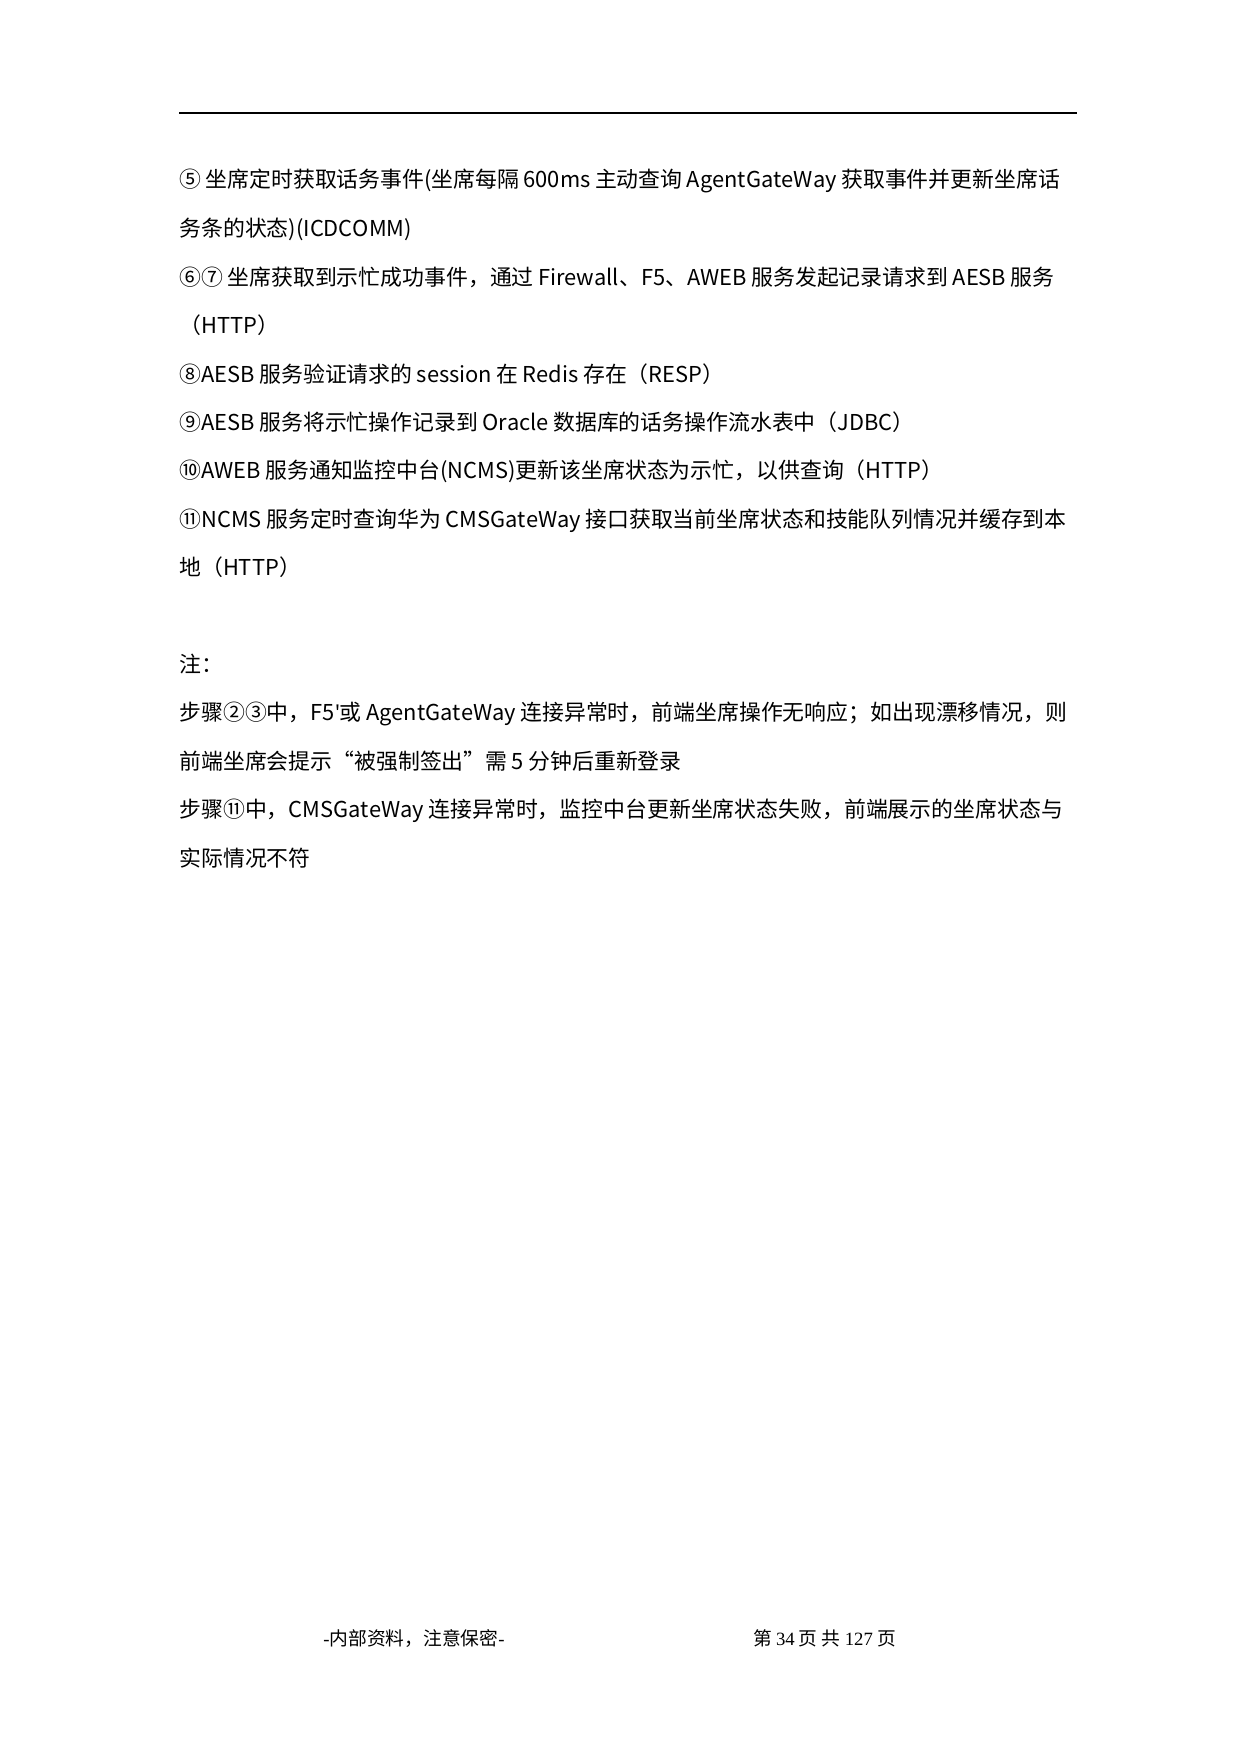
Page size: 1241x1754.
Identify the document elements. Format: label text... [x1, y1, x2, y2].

text ⑥⑦坐席获取到示忙成功事件，通过Firewall、F5、AWEB服务发起记录请求到AESB服务（HTTP） [179, 259, 1077, 340]
text ⑩AWEB服务通知监控中台(NCMS)更新该坐席状态为示忙，以供查询（HTTP） [179, 453, 1077, 485]
text ⑤坐席定时获取话务事件(坐席每隔600ms主动查询AgentGateWay获取事件并更新坐席话务条的状态)(ICDCOMM) [179, 162, 1077, 243]
text 步骤②③中，F5'或AgentGateWay连接异常时，前端坐席操作无响应；如出现漂移情况，则前端坐席会提示“被强制签出”需5分钟后重新登录 [179, 695, 1077, 776]
text 步骤⑪中，CMSGateWay连接异常时，监控中台更新坐席状态失败，前端展示的坐席状态与实际情况不符 [179, 792, 1077, 873]
text ⑧AESB服务验证请求的session在Redis存在（RESP） [179, 356, 1077, 389]
text ⑨AESB服务将示忙操作记录到Oracle数据库的话务操作流水表中（JDBC） [179, 404, 1077, 437]
text ⑪NCMS服务定时查询华为CMSGateWay接口获取当前坐席状态和技能队列情况并缓存到本地（HTTP） [179, 501, 1077, 582]
text 注： [179, 647, 1077, 679]
